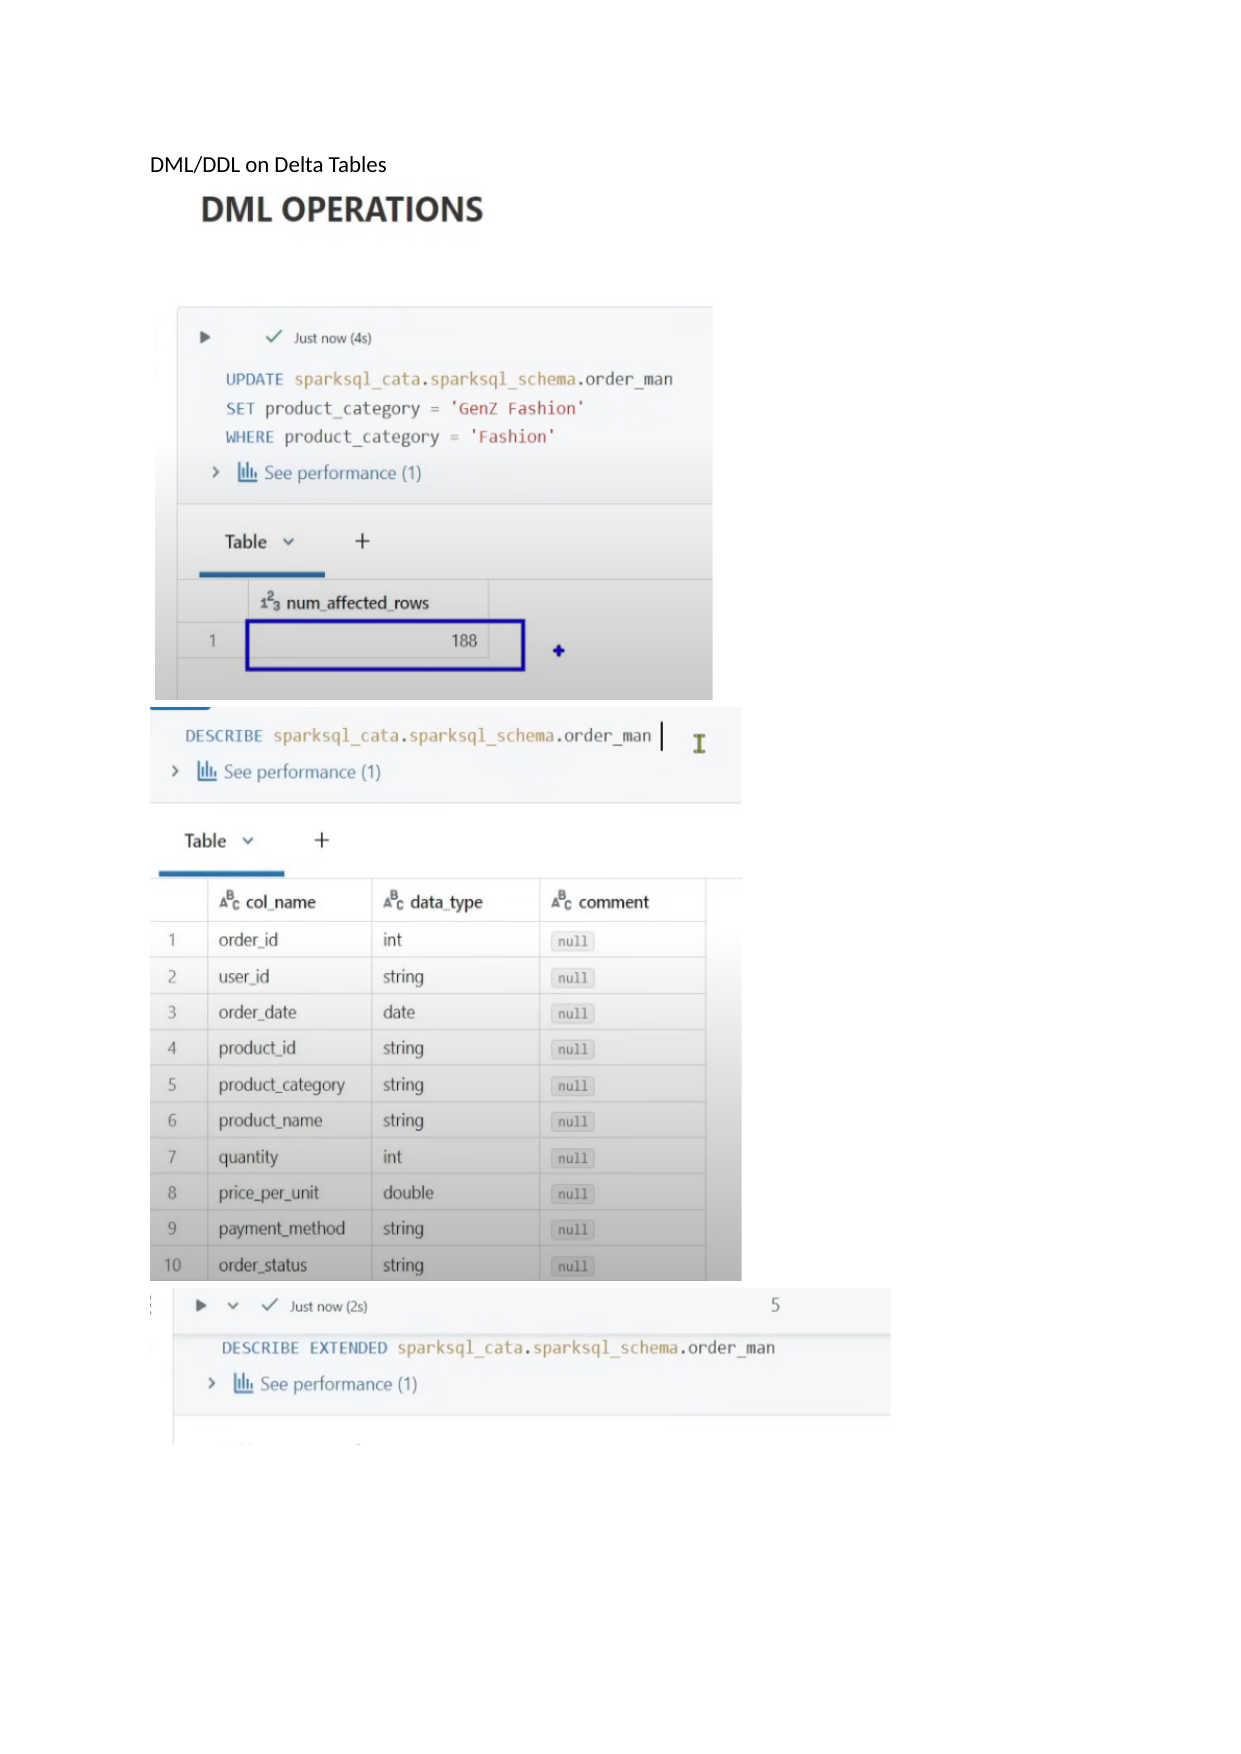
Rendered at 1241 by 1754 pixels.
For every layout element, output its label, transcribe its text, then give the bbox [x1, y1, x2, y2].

picture [150, 1288, 891, 1445]
picture [155, 180, 713, 700]
picture [150, 707, 742, 1281]
